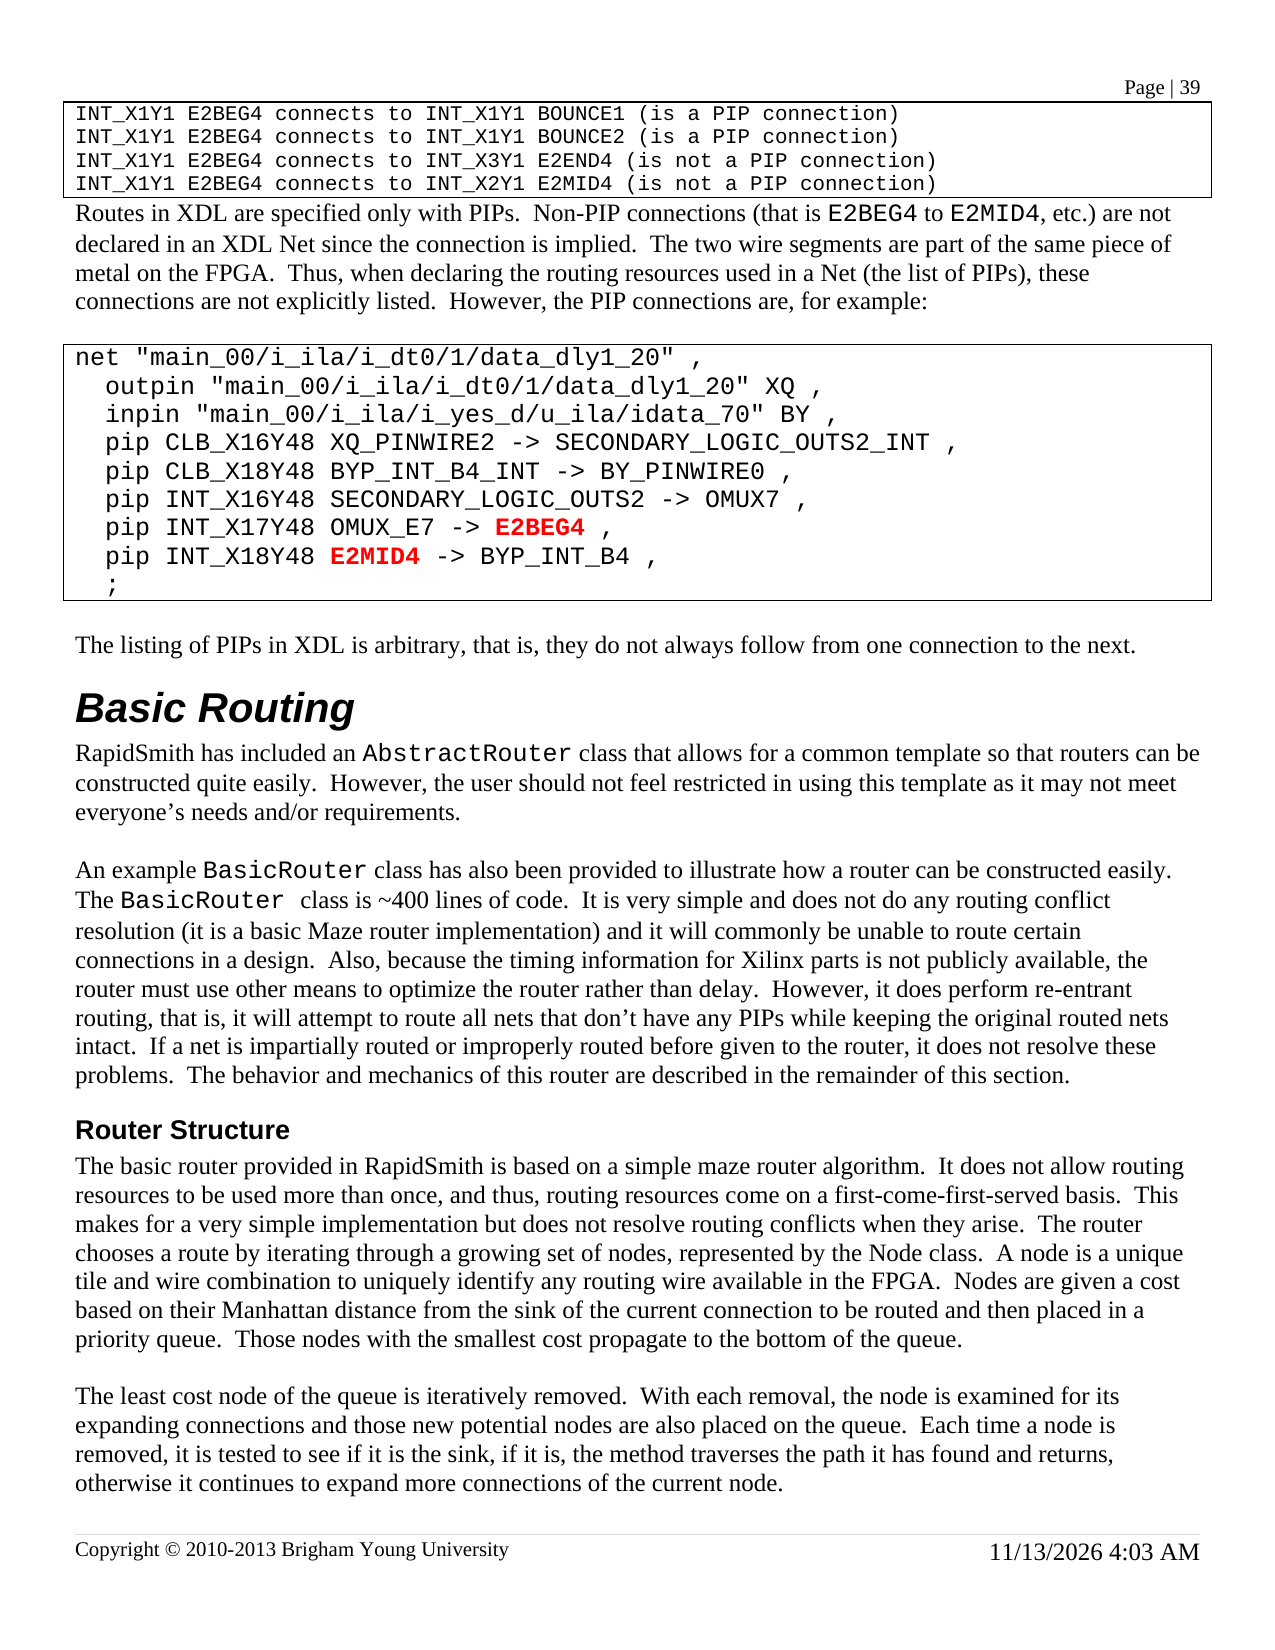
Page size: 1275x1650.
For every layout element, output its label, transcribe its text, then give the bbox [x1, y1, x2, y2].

table_header net "main_00/i_ila/i_dt0/1/data_dly1_20" , outpin "main_00/i_ila/i_dt0/1/data_dly1_20" XQ , inpin "main_00/i_ila/i_yes_d/u_ila/idata_70" BY , pip CLB_X16Y48 XQ_PINWIRE2 -> SECONDARY_LOGIC_OUTS2_INT , pip CLB_X18Y48 BYP_INT_B4_INT -> BY_PINWIRE0 , pip INT_X16Y48 SECONDARY_LOGIC_OUTS2 -> OMUX7 , pip INT_X17Y48 OMUX_E7 -> E2BEG4 , pip INT_X18Y48 E2MID4 -> BYP_INT_B4 , ; [64, 345, 1211, 600]
text The least cost node of the queue is iteratively removed. With each removal, the node is examined for its expanding connections and those new potential nodes are also placed on the queue. Each time a node is removed, it is tested to see if it is the sink, if it is, the method traverses the path it has found and returns, otherwise it continues to expand more connections of the current node. [75, 1381, 1200, 1496]
text Routes in XDL are specified only with PIPs. Non-PIP connections (that is E2BEG4 to E2MID4, etc.) are not declared in an XDL Net since the connection is implied. The two wire segments are part of the same piece of metal on the FPGA. Thus, when declaring the routing resources used in a Net (the list of PIPs), these connections are not explicitly listed. However, the PIP connections are, for example: [75, 198, 1200, 315]
text The listing of PIPs in XDL is arbitrary, that is, they do not always follow from one connection to the next. [75, 630, 1200, 658]
text The basic router provided in RapidSmith is based on a simple maze router algorithm. It does not allow routing resources to be used more than once, and thus, routing resources come on a first-come-first-served basis. This makes for a very simple implementation but does not resolve routing conflicts when they arise. The router chooses a route by iterating through a growing set of nodes, represented by the Node class. A node is a unique tile and wire combination to uniquely identify any routing wire available in the FPGA. Nodes are given a cost based on their Manhattan distance from the sink of the current connection to be routed and then placed in a priority queue. Those nodes with the smallest cost propagate to the bottom of the queue. [75, 1151, 1200, 1353]
text RapidSmith has included an AbstractRouter class that allows for a common template so that routers can be constructed quite easily. However, the user should not feel restricted in using this template as it may not meet everyone’s needs and/or requirements. [75, 738, 1200, 826]
subtitle Router Structure [75, 1114, 1200, 1145]
text An example BasicRouter class has also been provided to illustrate how a router can be constructed easily. The BasicRouter class is ~400 lines of code. It is very simple and does not do any routing conflict resolution (it is a basic Maze router implementation) and it will commonly be unable to route certain connections in a design. Also, because the timing information for Xilinx parts is not publicly available, the router must use other means to optimize the router rather than delay. However, it does perform re-entrant routing, that is, it will attempt to route all nets that don’t have any PIPs while keeping the original routed nets intact. If a net is impartially routed or improperly routed before given to the router, it does not resolve these problems. The behavior and mechanics of this router are described in the remainder of this section. [75, 855, 1200, 1089]
subtitle Basic Routing [75, 683, 1200, 731]
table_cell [64, 103, 1211, 197]
